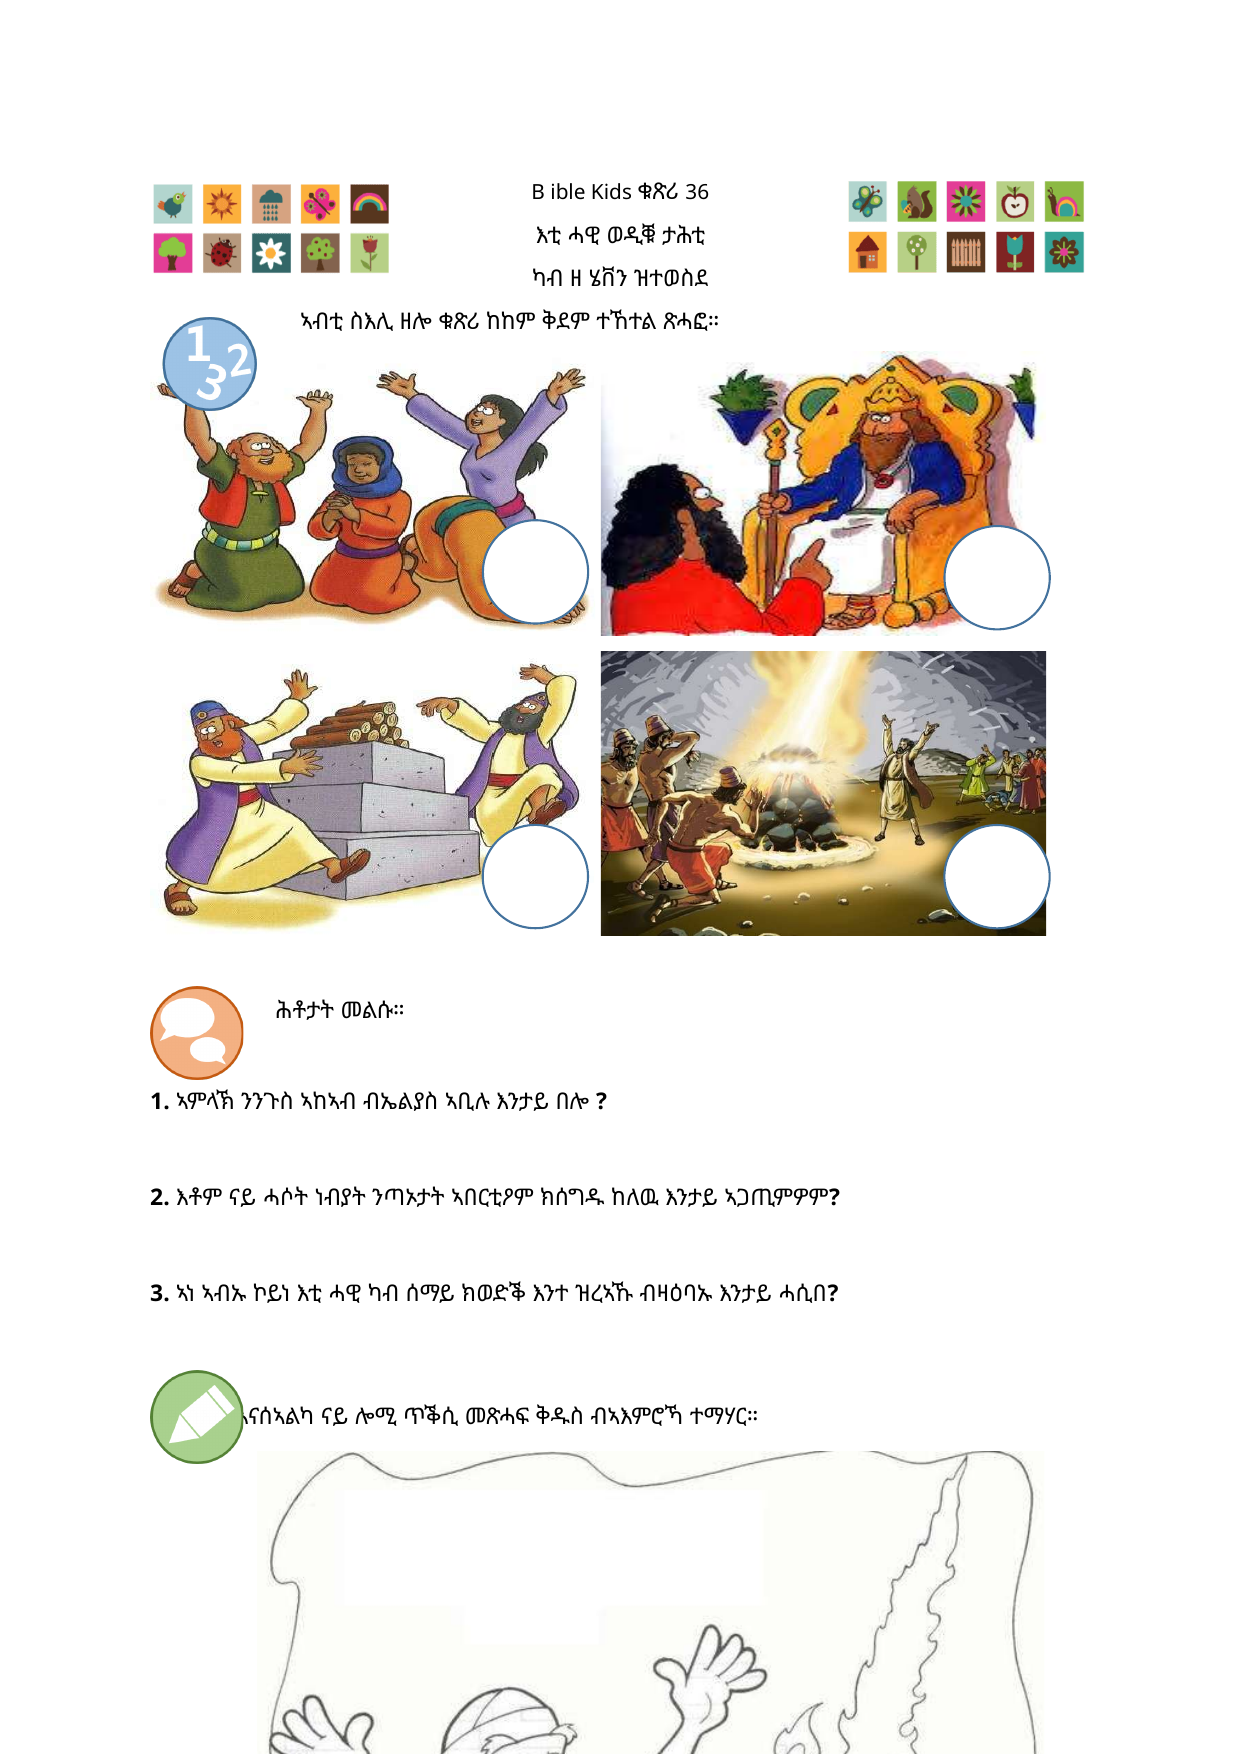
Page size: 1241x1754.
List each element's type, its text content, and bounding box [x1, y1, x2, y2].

picture [600, 351, 1047, 636]
picture [257, 1451, 1045, 1754]
text B ible Kids ቁጽሪ 36 [150, 177, 1090, 206]
picture [150, 183, 396, 277]
text እቲ ሓዊ ወዲቑ ታሕቲ [396, 222, 843, 249]
text 2. እቶም ናይ ሓሶት ነብያት ንጣኦታት ኣበርቲዖም ክሰግዱ ከለዉ እንታይ ኣጋጢምዎም? [150, 1181, 1090, 1212]
picture [600, 651, 1047, 936]
picture [843, 179, 1085, 277]
text 1. ኣምላኽ ንንጉስ ኣከኣብ ብኤልያስ ኣቢሉ እንታይ በሎ ? [150, 1085, 1090, 1116]
text ካብ ዘ ሄቨን ዝተወስደ [150, 265, 1090, 292]
picture [150, 1370, 244, 1464]
picture [150, 986, 244, 1080]
picture [150, 298, 596, 636]
text 3. ኣነ ኣብኡ ኮይነ እቲ ሓዊ ካብ ሰማይ ክወድቕ እንተ ዝረኣኹ ብዛዕባኡ እንታይ ሓሲበ? [150, 1277, 1090, 1308]
text ኣብቲ ስእሊ ዘሎ ቁጽሪ ከከም ቅደም ተኸተል ጽሓፎ። [288, 308, 1090, 335]
text ሕቶታት መልሱ። [244, 997, 1090, 1023]
picture [150, 651, 596, 936]
text Ea ስእሊ እናሰኣልካ ናይ ሎሚ ጥቕሲ መጽሓፍ ቅዱስ ብኣእምሮኻ ተማሃር። [244, 1398, 1090, 1432]
